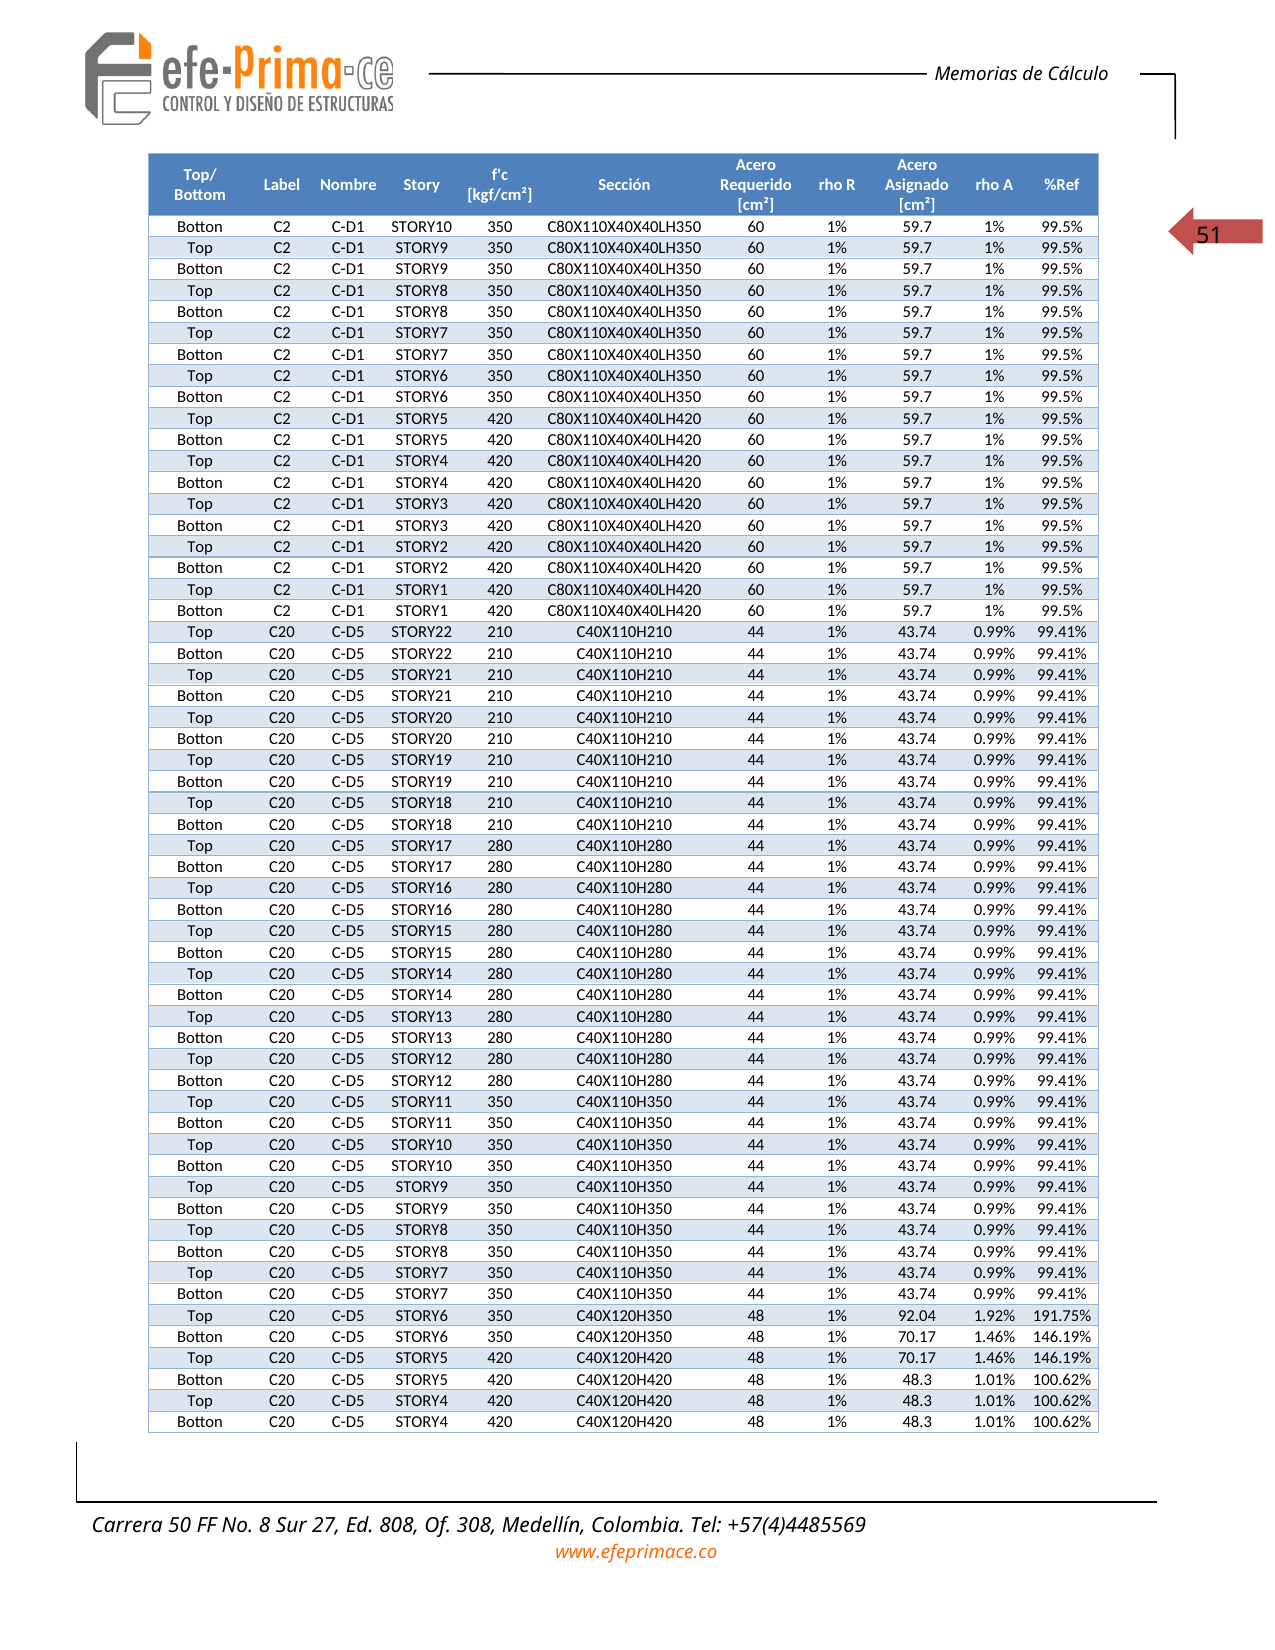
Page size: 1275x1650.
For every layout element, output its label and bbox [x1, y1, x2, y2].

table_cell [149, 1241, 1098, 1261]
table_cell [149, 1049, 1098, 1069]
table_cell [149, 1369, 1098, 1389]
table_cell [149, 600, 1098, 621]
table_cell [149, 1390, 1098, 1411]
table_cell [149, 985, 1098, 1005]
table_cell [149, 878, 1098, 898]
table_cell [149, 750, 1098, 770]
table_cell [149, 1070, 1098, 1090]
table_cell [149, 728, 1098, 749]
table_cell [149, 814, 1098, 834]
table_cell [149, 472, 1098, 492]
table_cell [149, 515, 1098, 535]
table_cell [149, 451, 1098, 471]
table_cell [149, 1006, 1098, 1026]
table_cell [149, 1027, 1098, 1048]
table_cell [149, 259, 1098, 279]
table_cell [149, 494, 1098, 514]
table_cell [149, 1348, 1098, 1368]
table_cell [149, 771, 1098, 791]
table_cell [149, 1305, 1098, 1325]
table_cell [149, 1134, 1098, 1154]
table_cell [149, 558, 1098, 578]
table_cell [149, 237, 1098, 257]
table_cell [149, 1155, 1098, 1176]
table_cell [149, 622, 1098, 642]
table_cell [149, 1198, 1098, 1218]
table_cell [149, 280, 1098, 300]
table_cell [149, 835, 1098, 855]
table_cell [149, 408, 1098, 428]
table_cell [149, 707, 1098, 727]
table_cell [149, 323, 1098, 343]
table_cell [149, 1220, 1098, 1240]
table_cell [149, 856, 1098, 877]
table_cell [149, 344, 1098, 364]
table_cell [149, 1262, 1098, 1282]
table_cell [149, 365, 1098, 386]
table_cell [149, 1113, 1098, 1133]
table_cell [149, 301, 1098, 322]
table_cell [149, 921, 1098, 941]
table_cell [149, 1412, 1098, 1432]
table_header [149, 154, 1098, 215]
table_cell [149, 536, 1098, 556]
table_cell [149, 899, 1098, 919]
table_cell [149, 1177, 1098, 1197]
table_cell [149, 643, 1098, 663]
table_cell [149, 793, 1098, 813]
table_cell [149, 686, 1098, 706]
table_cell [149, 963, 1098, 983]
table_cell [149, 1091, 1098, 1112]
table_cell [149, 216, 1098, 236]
picture [85, 32, 393, 125]
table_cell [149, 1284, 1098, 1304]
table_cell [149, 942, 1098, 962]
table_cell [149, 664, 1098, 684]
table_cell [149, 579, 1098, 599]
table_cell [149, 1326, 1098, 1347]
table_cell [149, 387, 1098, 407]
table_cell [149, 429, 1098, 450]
